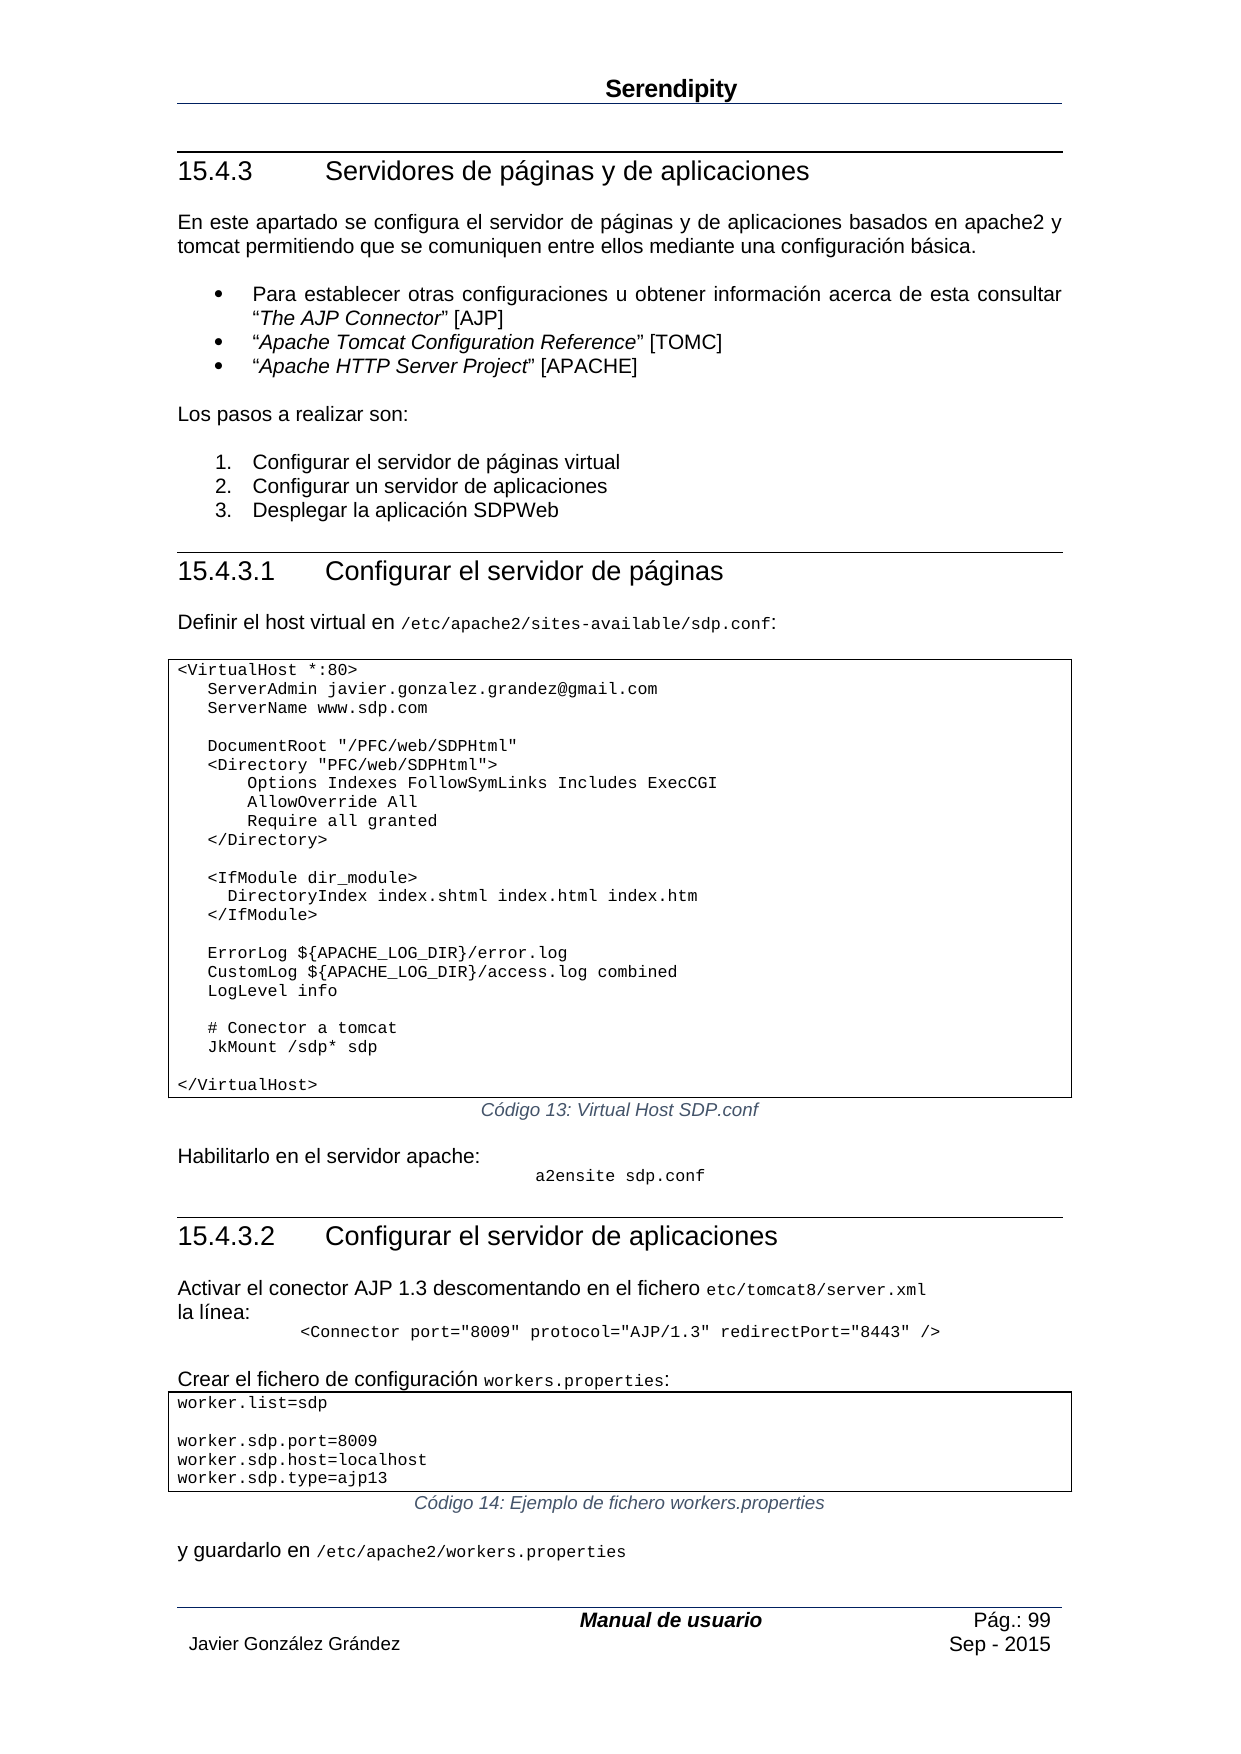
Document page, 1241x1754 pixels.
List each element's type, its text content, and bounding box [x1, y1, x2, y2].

list “Apache Tomcat Configuration Reference” [TOMC] [215, 330, 1063, 354]
text y guardarlo en /etc/apache2/workers.properties [177, 1537, 1063, 1562]
text </Directory> [177, 831, 1063, 850]
text </IfModule> [177, 907, 1063, 926]
text worker.sdp.port=8009 [177, 1432, 1063, 1451]
text Definir el host virtual en /etc/apache2/sites-available/sdp.conf: [177, 610, 1063, 635]
text a2ensite sdp.conf [177, 1168, 1063, 1187]
text Options Indexes FollowSymLinks Includes ExecCGI [177, 775, 1063, 794]
text <Connector port="8009" protocol="AJP/1.3" redirectPort="8443" /> [177, 1324, 1063, 1343]
text </VirtualHost> [169, 1073, 1071, 1097]
list Configurar un servidor de aplicaciones [215, 474, 1063, 498]
text <VirtualHost *:80> [169, 660, 1071, 681]
subtitle Servidores de páginas y de aplicaciones [177, 153, 1063, 186]
text ServerName www.sdp.com [177, 699, 1063, 718]
text JkMount /sdp* sdp [177, 1039, 1063, 1058]
list Desplegar la aplicación SDPWeb [215, 498, 1063, 522]
subtitle Configurar el servidor de páginas [177, 553, 1063, 586]
text AllowOverride All [177, 794, 1063, 813]
text Los pasos a realizar son: [177, 402, 1063, 426]
text DirectoryIndex index.shtml index.html index.htm [177, 888, 1063, 907]
text <Directory "PFC/web/SDPHtml"> [177, 756, 1063, 775]
text Activar el conector AJP 1.3 descomentando en el fichero etc/tomcat8/server.xml [177, 1275, 1063, 1300]
text Código 13: Virtual Host SDP.conf [177, 1098, 1063, 1120]
text Habilitarlo en el servidor apache: [177, 1144, 1063, 1168]
text ServerAdmin javier.gonzalez.grandez@gmail.com [177, 681, 1063, 699]
text CustomLog ${APACHE_LOG_DIR}/access.log combined [177, 963, 1063, 982]
text En este apartado se configura el servidor de páginas y de aplicaciones basados en apache2 y tomcat permitiendo que se comuniquen entre ellos mediante una configuración básica. [177, 210, 1063, 258]
text la línea: [177, 1300, 1063, 1324]
text # Conector a tomcat [177, 1020, 1063, 1039]
subtitle Configurar el servidor de aplicaciones [177, 1218, 1063, 1251]
text worker.sdp.host=localhost [177, 1451, 1063, 1467]
text Crear el fichero de configuración workers.properties: [177, 1367, 1063, 1391]
text LogLevel info [177, 982, 1063, 1001]
text ErrorLog ${APACHE_LOG_DIR}/error.log [177, 944, 1063, 963]
text worker.list=sdp [169, 1393, 1071, 1413]
list Para establecer otras configuraciones u obtener información acerca de esta consultar “The AJP Connector” [AJP] [215, 282, 1063, 330]
text Require all granted [177, 813, 1063, 831]
text DocumentRoot "/PFC/web/SDPHtml" [177, 737, 1063, 756]
list Configurar el servidor de páginas virtual [215, 450, 1063, 474]
text <IfModule dir_module> [177, 869, 1063, 888]
text worker.sdp.type=ajp13 [169, 1467, 1071, 1491]
list “Apache HTTP Server Project” [APACHE] [215, 354, 1063, 378]
